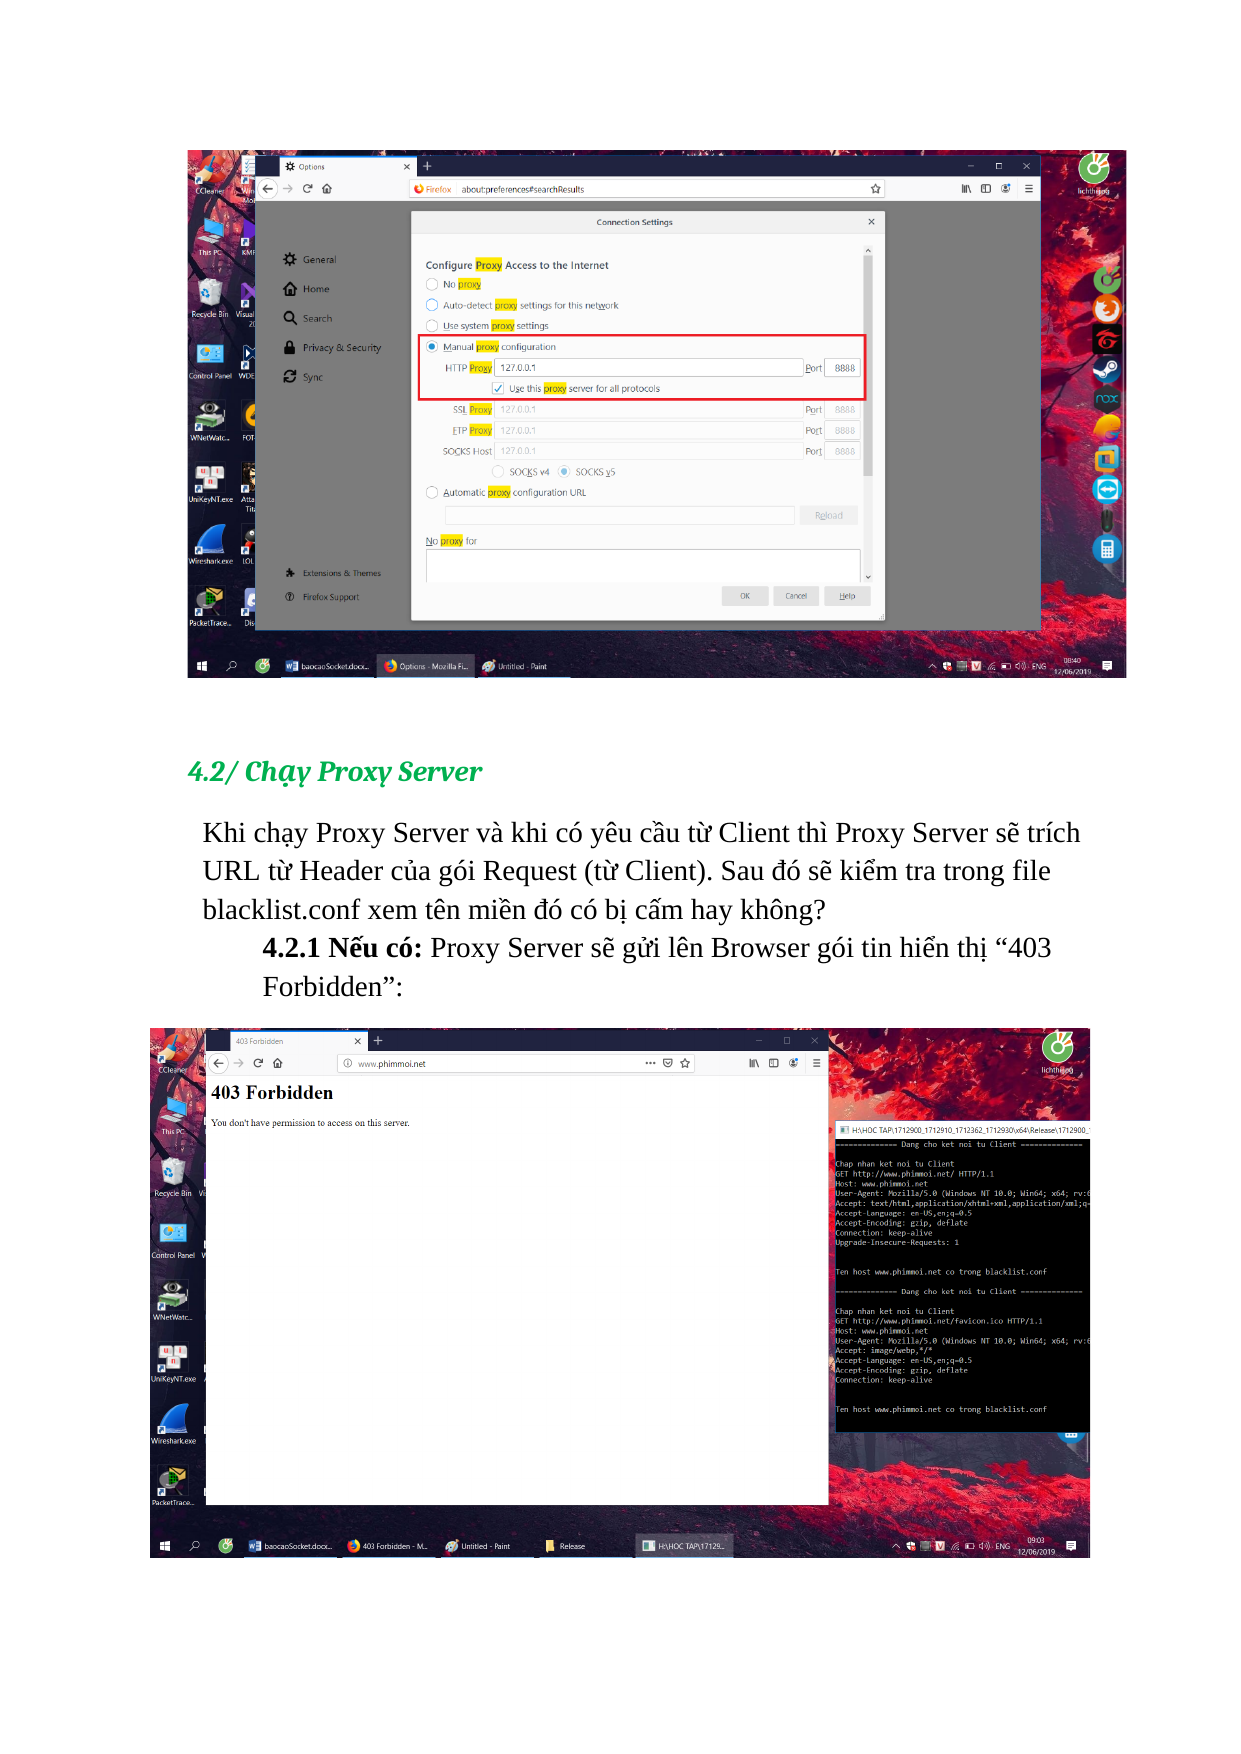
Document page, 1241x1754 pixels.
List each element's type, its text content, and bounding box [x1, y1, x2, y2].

text 4.2/ Chạy Proxy Server [187, 756, 1090, 789]
picture [187, 150, 1127, 678]
list 4.2.1 Nếu có: Proxy Server sẽ gửi lên Browser gói tin hiển thị “403 Forbidden”: [262, 931, 1090, 1003]
list Khi chạy Proxy Server và khi có yêu cầu từ Client thì Proxy Server sẽ trích URL từ Header của gói Request (từ Client). Sau đó sẽ kiểm tra trong file blacklist.conf xem tên miền đó có bị cấm hay không? [202, 815, 1090, 926]
picture [150, 1028, 1091, 1558]
